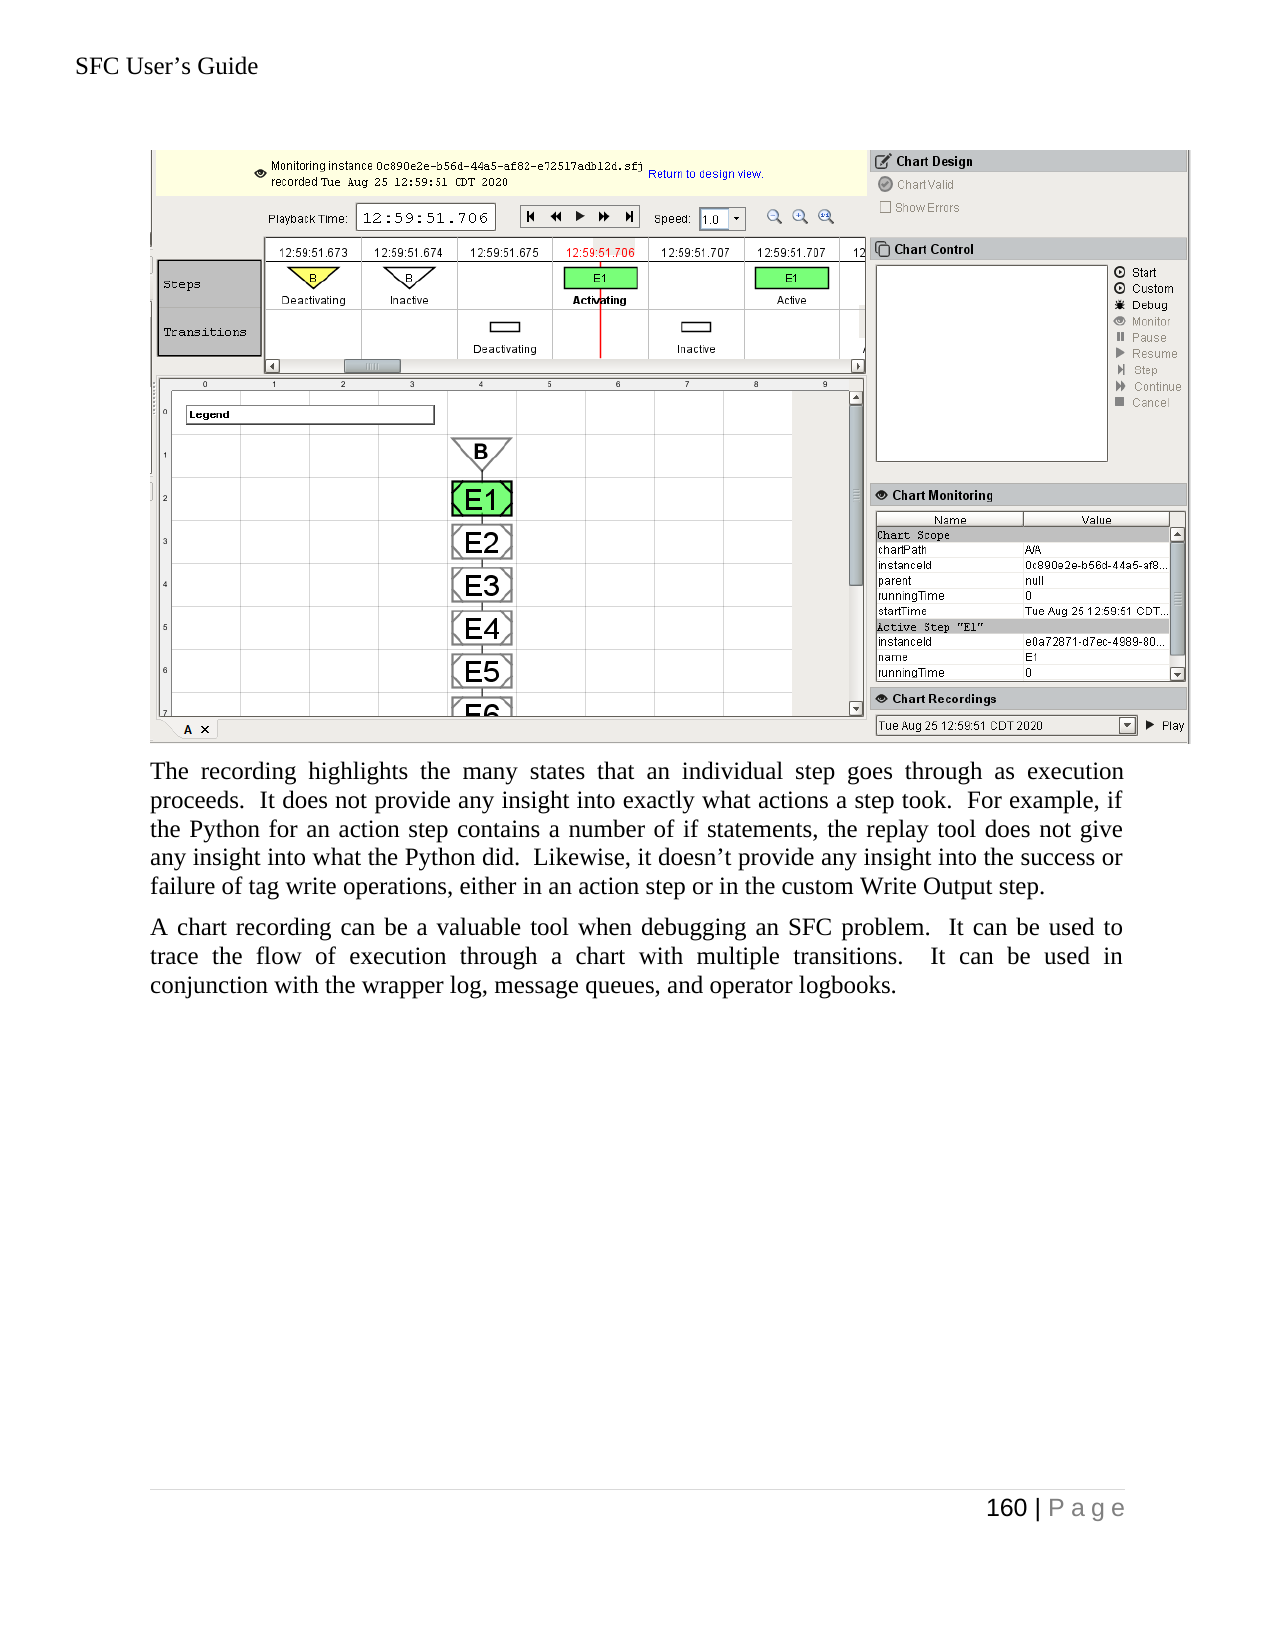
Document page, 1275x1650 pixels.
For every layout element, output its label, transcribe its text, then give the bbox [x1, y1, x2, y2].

text The recording highlights the many states that an individual step goes through as execution proceeds. It does not provide any insight into exactly what actions a step took. For example, if the Python for an action step contains a number of if statements, the replay tool does not give any insight into what the Python did. Likewise, it doesn’t provide any insight into the success or failure of tag write operations, either in an action step or in the custom Write Output step. [150, 756, 1125, 900]
text A chart recording can be a valuable tool when debugging an SFC problem. It can be used to trace the flow of execution through a chart with multiple transitions. It can be used in conjunction with the wrapper log, message queues, and operator logbooks. [150, 912, 1125, 999]
picture [150, 150, 1191, 744]
